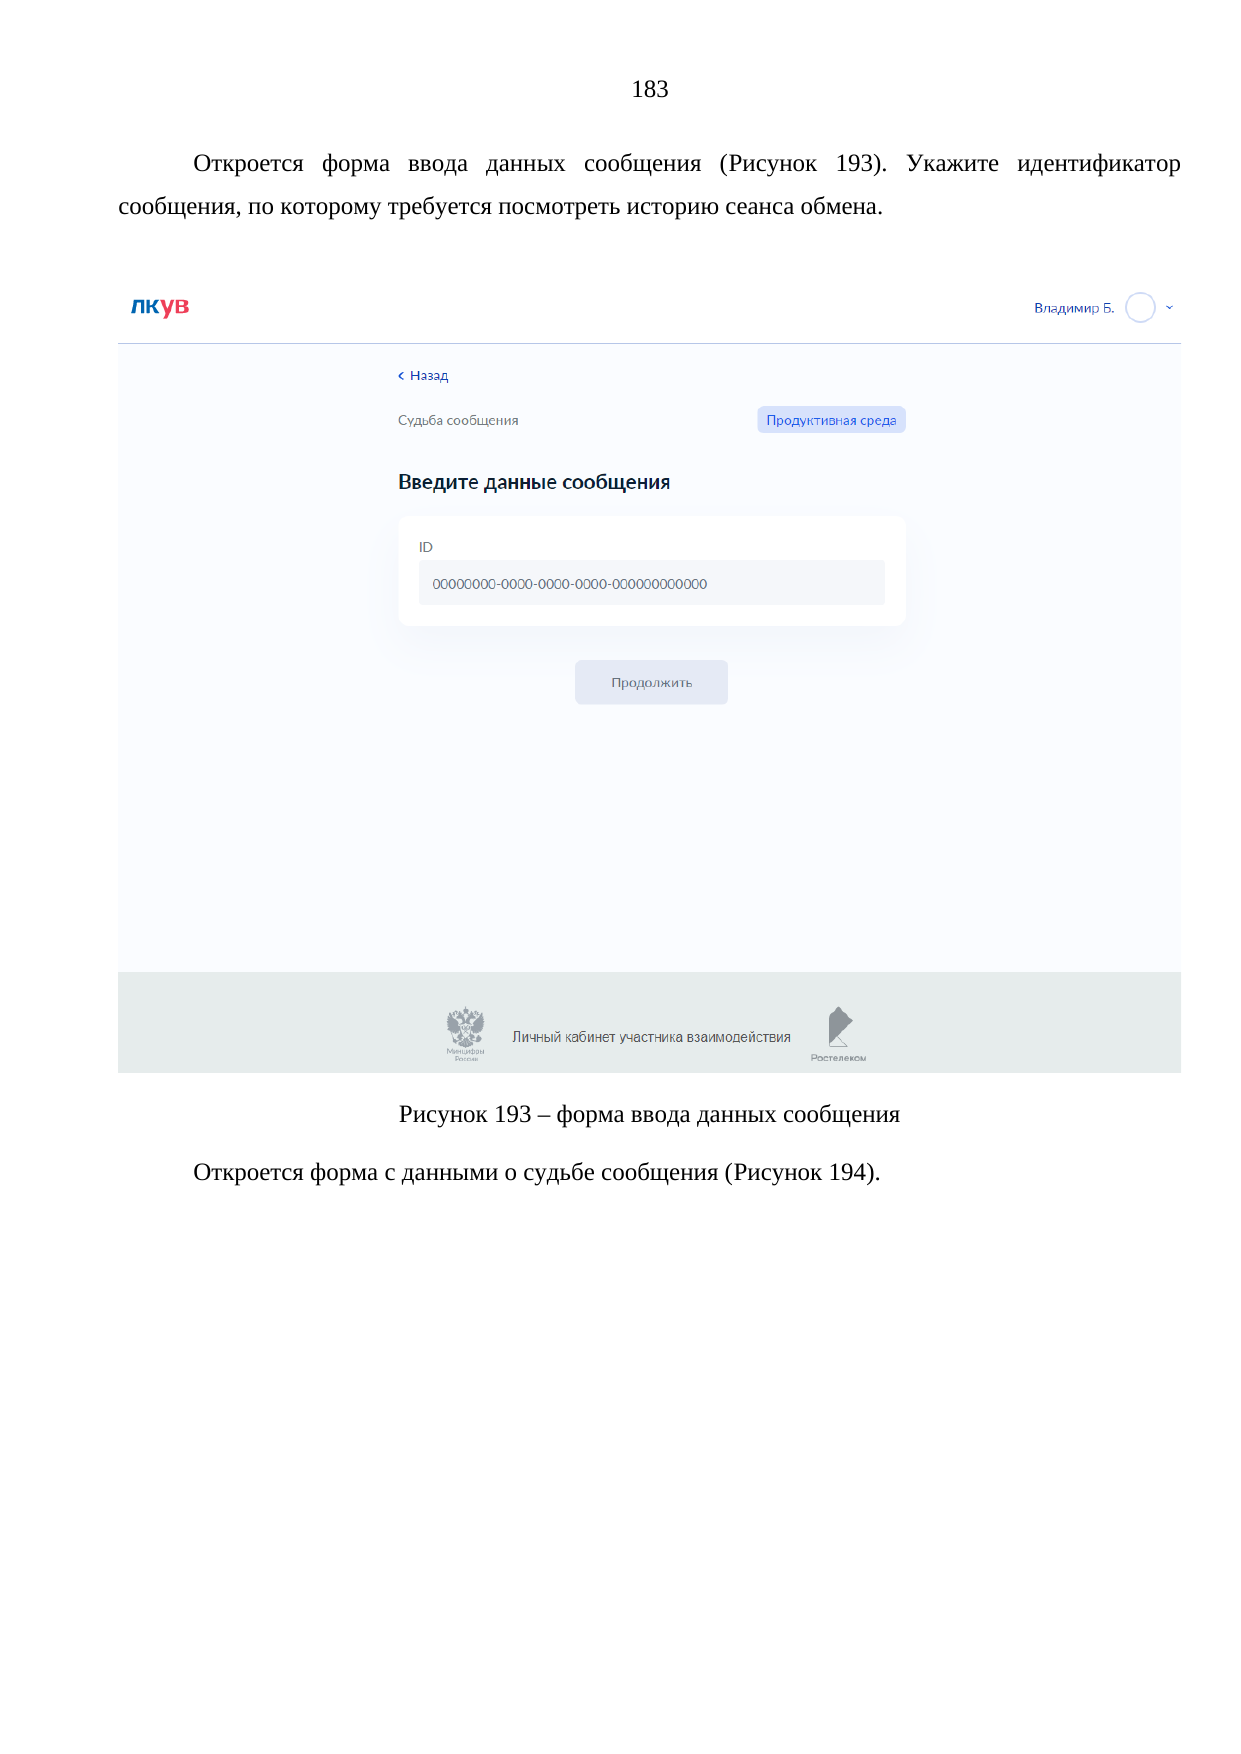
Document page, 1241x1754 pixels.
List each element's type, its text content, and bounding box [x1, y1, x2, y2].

picture [118, 277, 1182, 1073]
text Откроется форма ввода данных сообщения (Рисунок 193). Укажите идентификатор сообщения, по которому требуется посмотреть историю сеанса обмена. [118, 148, 1181, 219]
text Откроется форма с данными о судьбе сообщения (Рисунок 194). [118, 1157, 1181, 1186]
